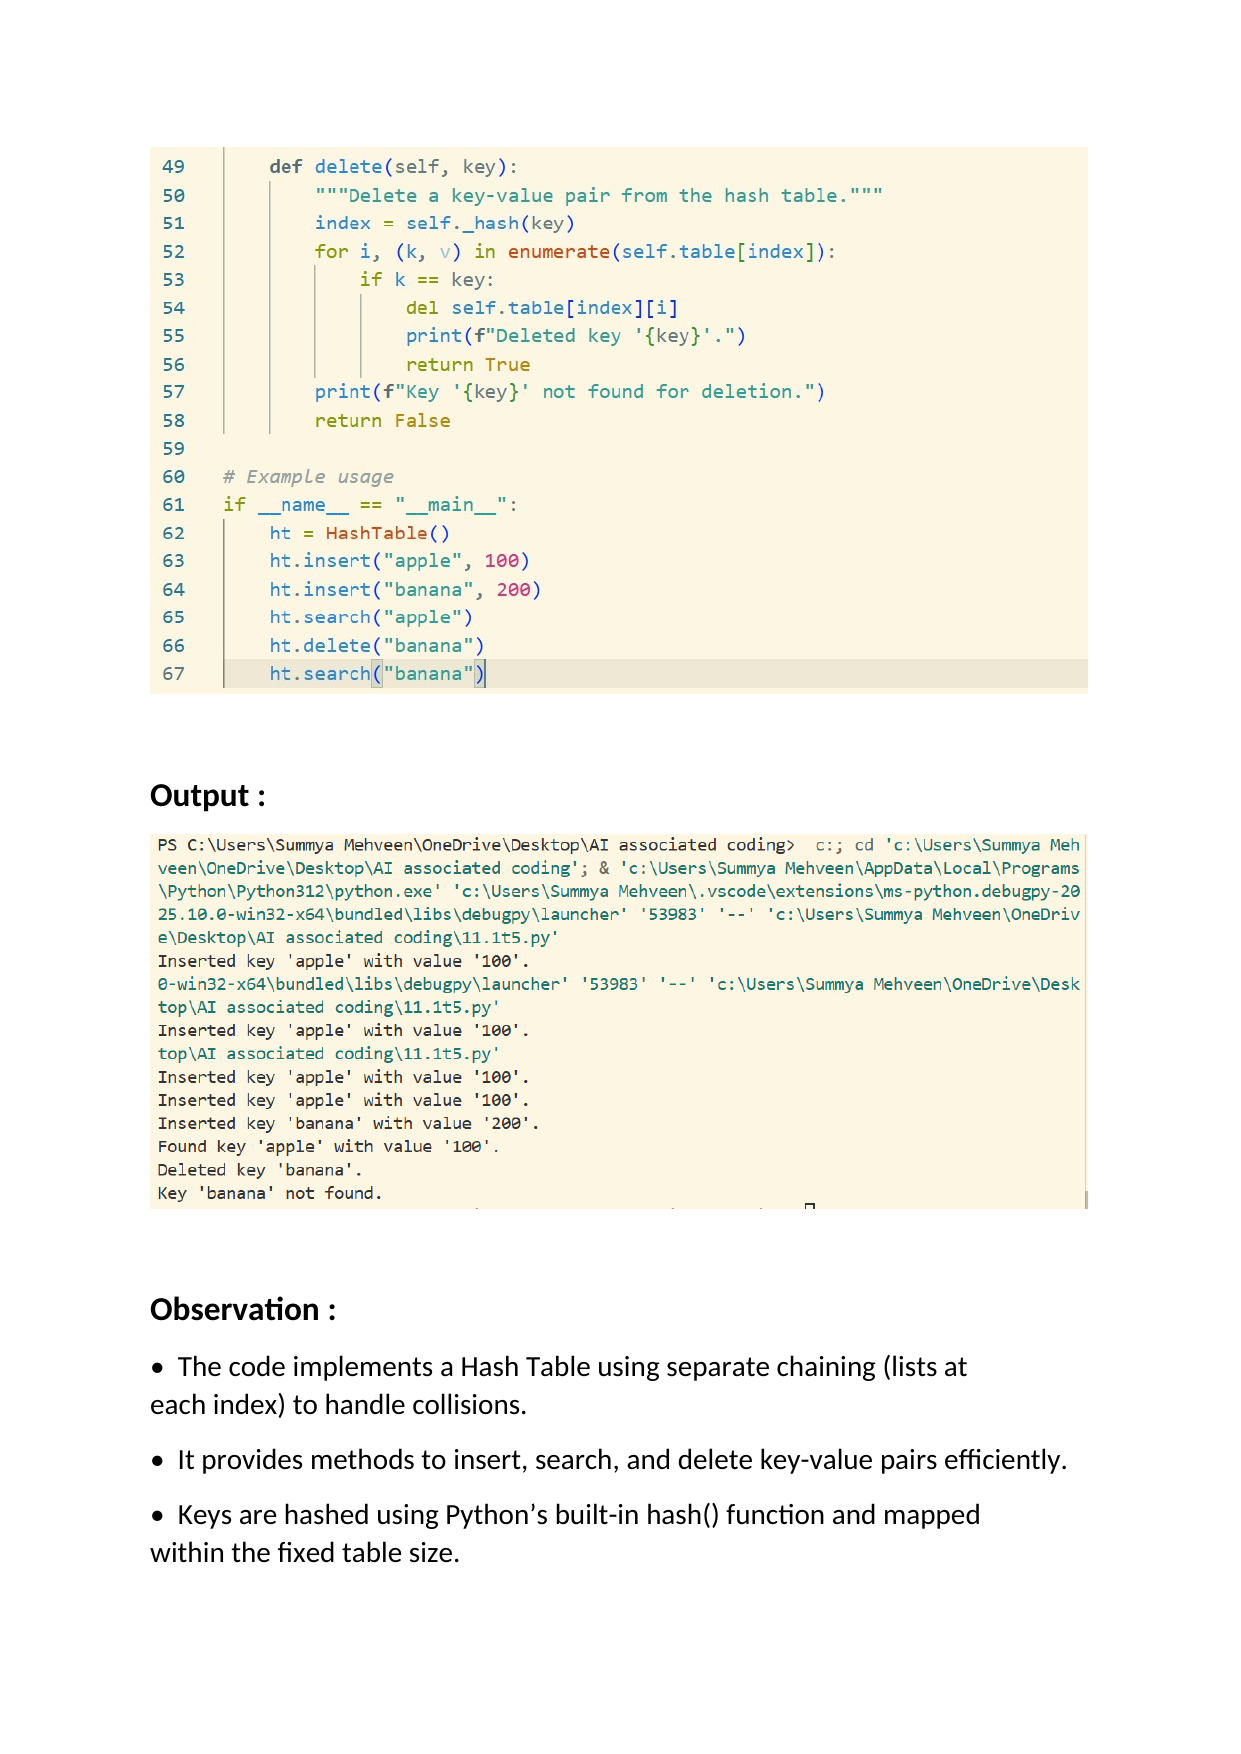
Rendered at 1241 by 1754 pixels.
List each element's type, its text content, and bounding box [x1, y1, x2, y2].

list It provides methods to insert, search, and delete key-value pairs efficiently. [150, 1441, 1105, 1476]
subtitle Observation : [150, 1287, 1105, 1328]
picture [150, 147, 1089, 694]
text Output : [150, 774, 1105, 815]
list Keys are hashed using Python’s built-in hash() function and mapped within the fixed table size. [150, 1496, 1059, 1569]
picture [150, 834, 1089, 1209]
list The code implements a Hash Table using separate chaining (lists at each index) to handle collisions. [150, 1348, 1026, 1422]
